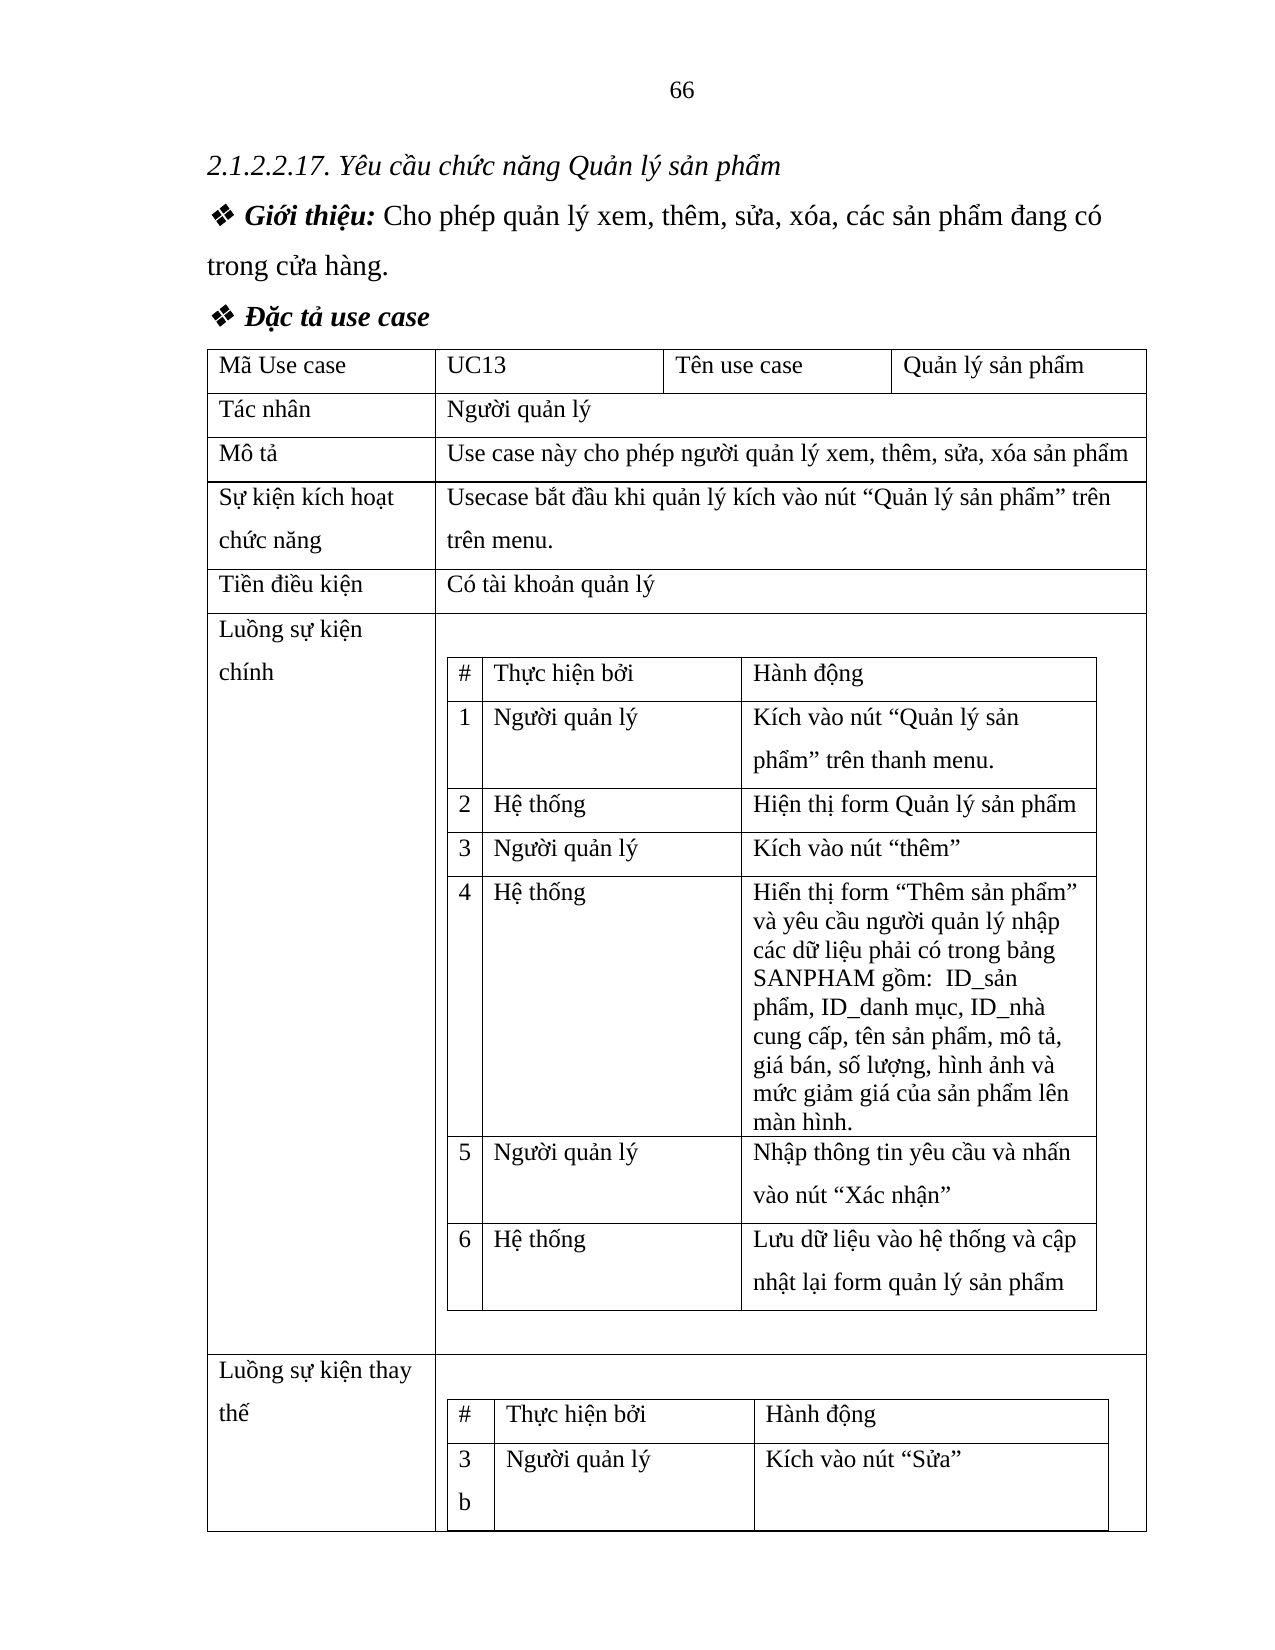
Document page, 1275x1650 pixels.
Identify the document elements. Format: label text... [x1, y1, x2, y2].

text trong cửa hàng. [207, 248, 1157, 282]
table_cell Mô tả [208, 438, 435, 481]
table_cell Luồng sự kiện chính [208, 614, 435, 1354]
table_cell Usecase bắt đầu khi quản lý kích vào nút “Quản lý sản phẩm” trên trên menu. [436, 483, 1146, 568]
table_cell Sự kiện kích hoạt chức năng [208, 483, 435, 568]
table_header UC13 [436, 350, 663, 393]
table_cell Use case này cho phép người quản lý xem, thêm, sửa, xóa sản phẩm [436, 438, 1146, 481]
list Giới thiệu: Cho phép quản lý xem, thêm, sửa, xóa, các sản phẩm đang có [207, 198, 1157, 232]
table_cell Tiền điều kiện [208, 570, 435, 613]
table_cell [436, 614, 1146, 1354]
table_cell Có tài khoản quản lý [436, 570, 1146, 613]
table_header Mã Use case [208, 350, 435, 393]
table_cell Người quản lý [436, 394, 1146, 437]
table_header Quản lý sản phẩm [892, 350, 1146, 393]
list Đặc tả use case [207, 299, 1157, 332]
table_cell [436, 1355, 1146, 1531]
subtitle 2.1.2.2.17. Yêu cầu chức năng Quản lý sản phẩm [207, 148, 1157, 181]
table_cell Tác nhân [208, 394, 435, 437]
table_header Tên use case [664, 350, 891, 393]
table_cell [208, 1355, 435, 1531]
